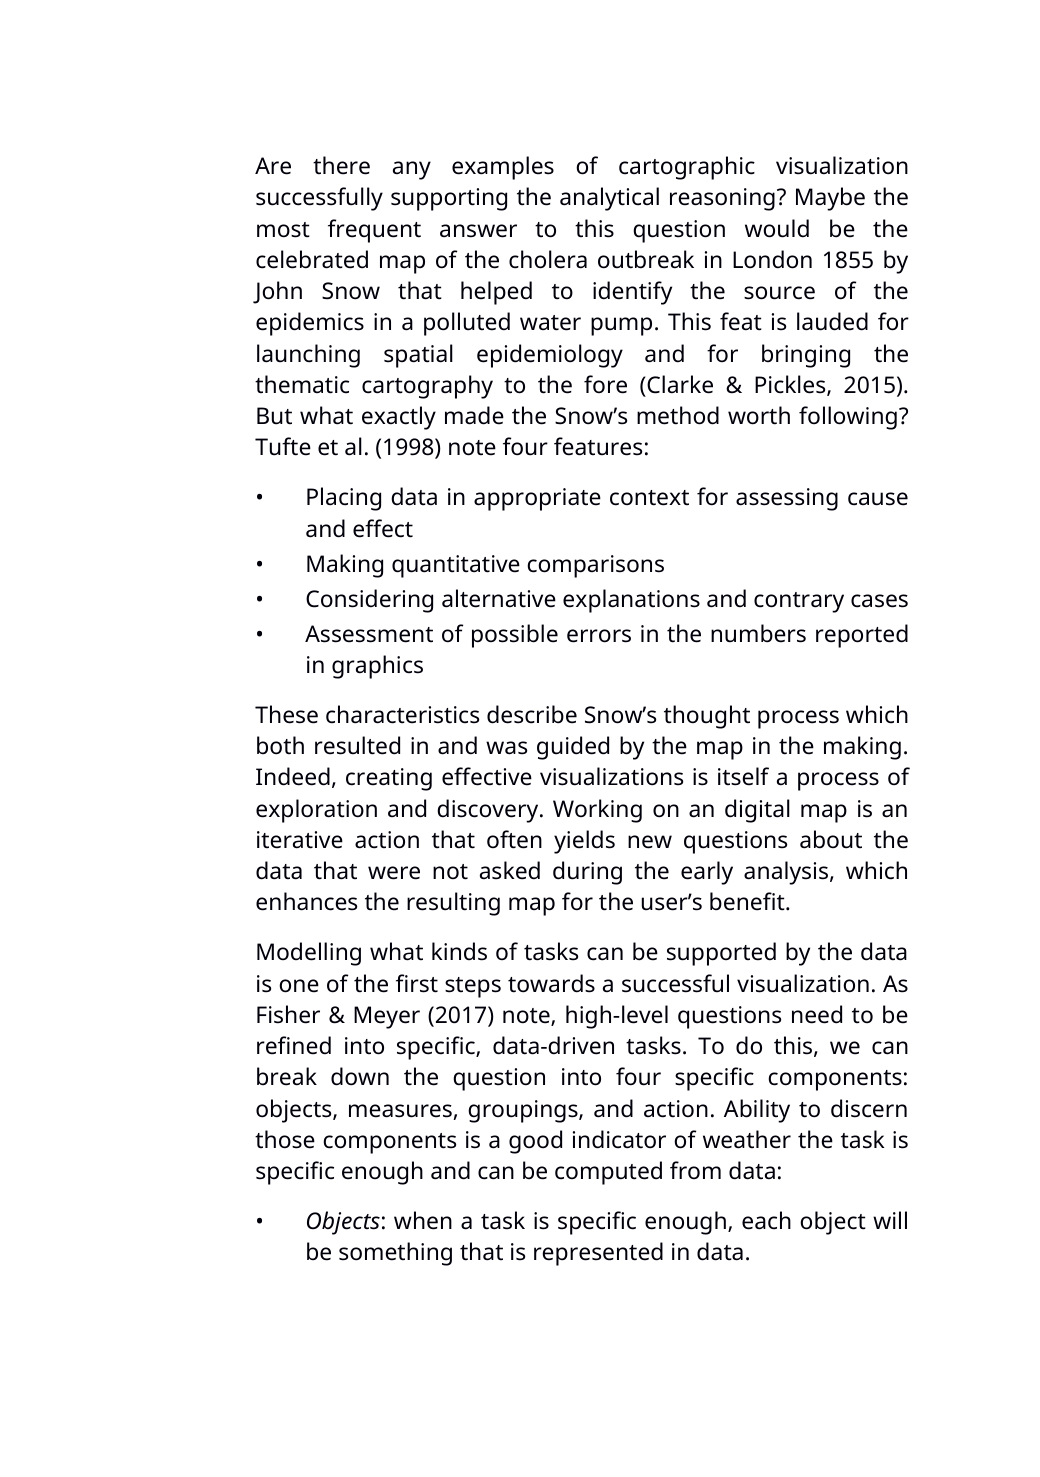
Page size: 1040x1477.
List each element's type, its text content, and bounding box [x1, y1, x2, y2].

text Are there any examples of cartographic visualization successfully supporting the analytical reasoning? Maybe the most frequent answer to this question would be the celebrated map of the cholera outbreak in London 1855 by John Snow that helped to identify the source of the epidemics in a polluted water pump. This feat is lauded for launching spatial epidemiology and for bringing the thematic cartography to the fore (Clarke & Pickles, 2015). But what exactly made the Snow’s method worth following? Tufte et al. (1998) note four features: [255, 150, 910, 462]
list Objects: when a task is specific enough, each object will be something that is represented in data. [255, 1205, 910, 1267]
list Considering alternative explanations and contrary cases [255, 582, 910, 614]
list Assessment of possible errors in the numbers reported in graphics [255, 617, 910, 680]
list Making quantitative comparisons [255, 547, 910, 579]
text Modelling what kinds of tasks can be supported by the data is one of the first steps towards a successful visualization. As Fisher & Meyer (2017) note, high-level questions need to be refined into specific, data-driven tasks. To do this, we can break down the question into four specific components: objects, measures, groupings, and action. Ability to discern those components is a good indicator of weather the task is specific enough and can be computed from data: [255, 936, 910, 1186]
text These characteristics describe Snow’s thought process which both resulted in and was guided by the map in the making. Indeed, creating effective visualizations is itself a process of exploration and discovery. Working on an digital map is an iterative action that often yields new questions about the data that were not asked during the early analysis, which enhances the resulting map for the user’s benefit. [255, 699, 910, 917]
list Placing data in appropriate context for assessing cause and effect [255, 481, 910, 544]
